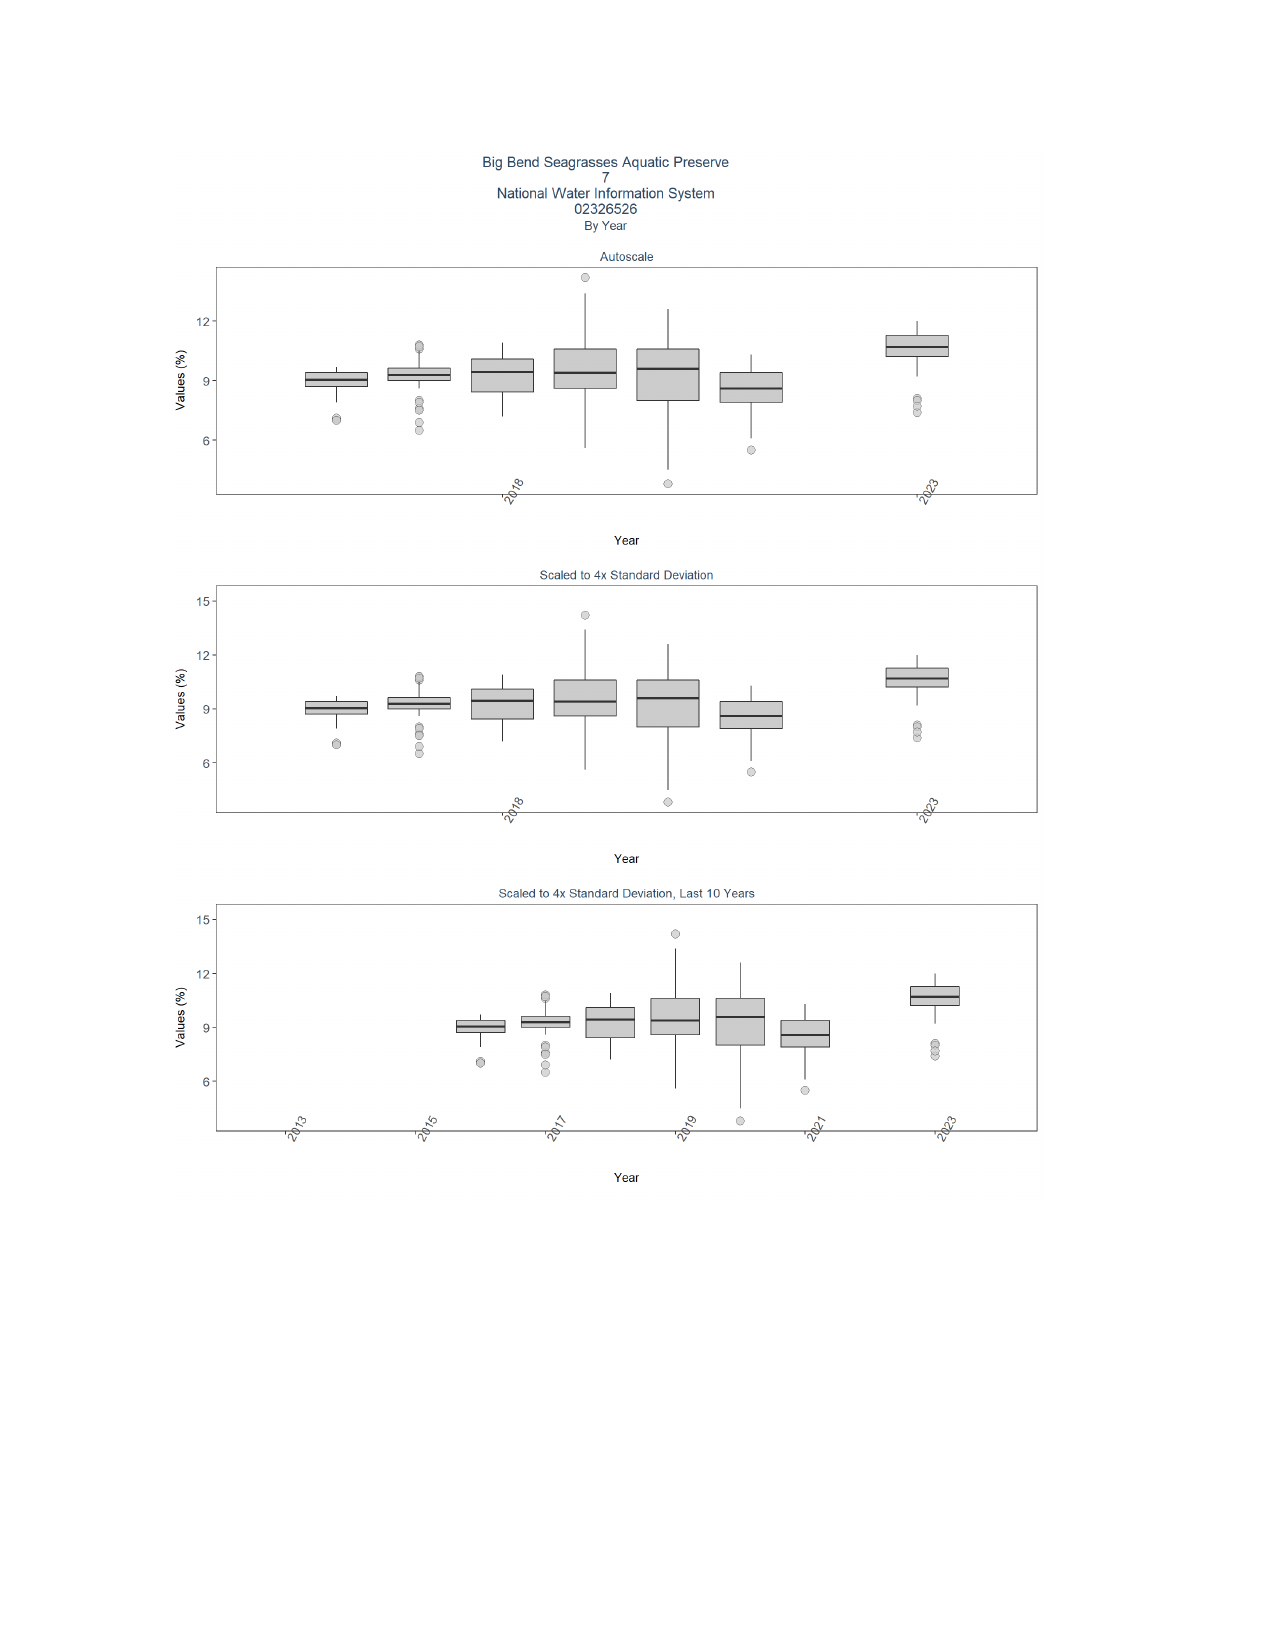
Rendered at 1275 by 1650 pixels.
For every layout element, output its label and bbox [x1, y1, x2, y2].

picture [168, 150, 1044, 1200]
